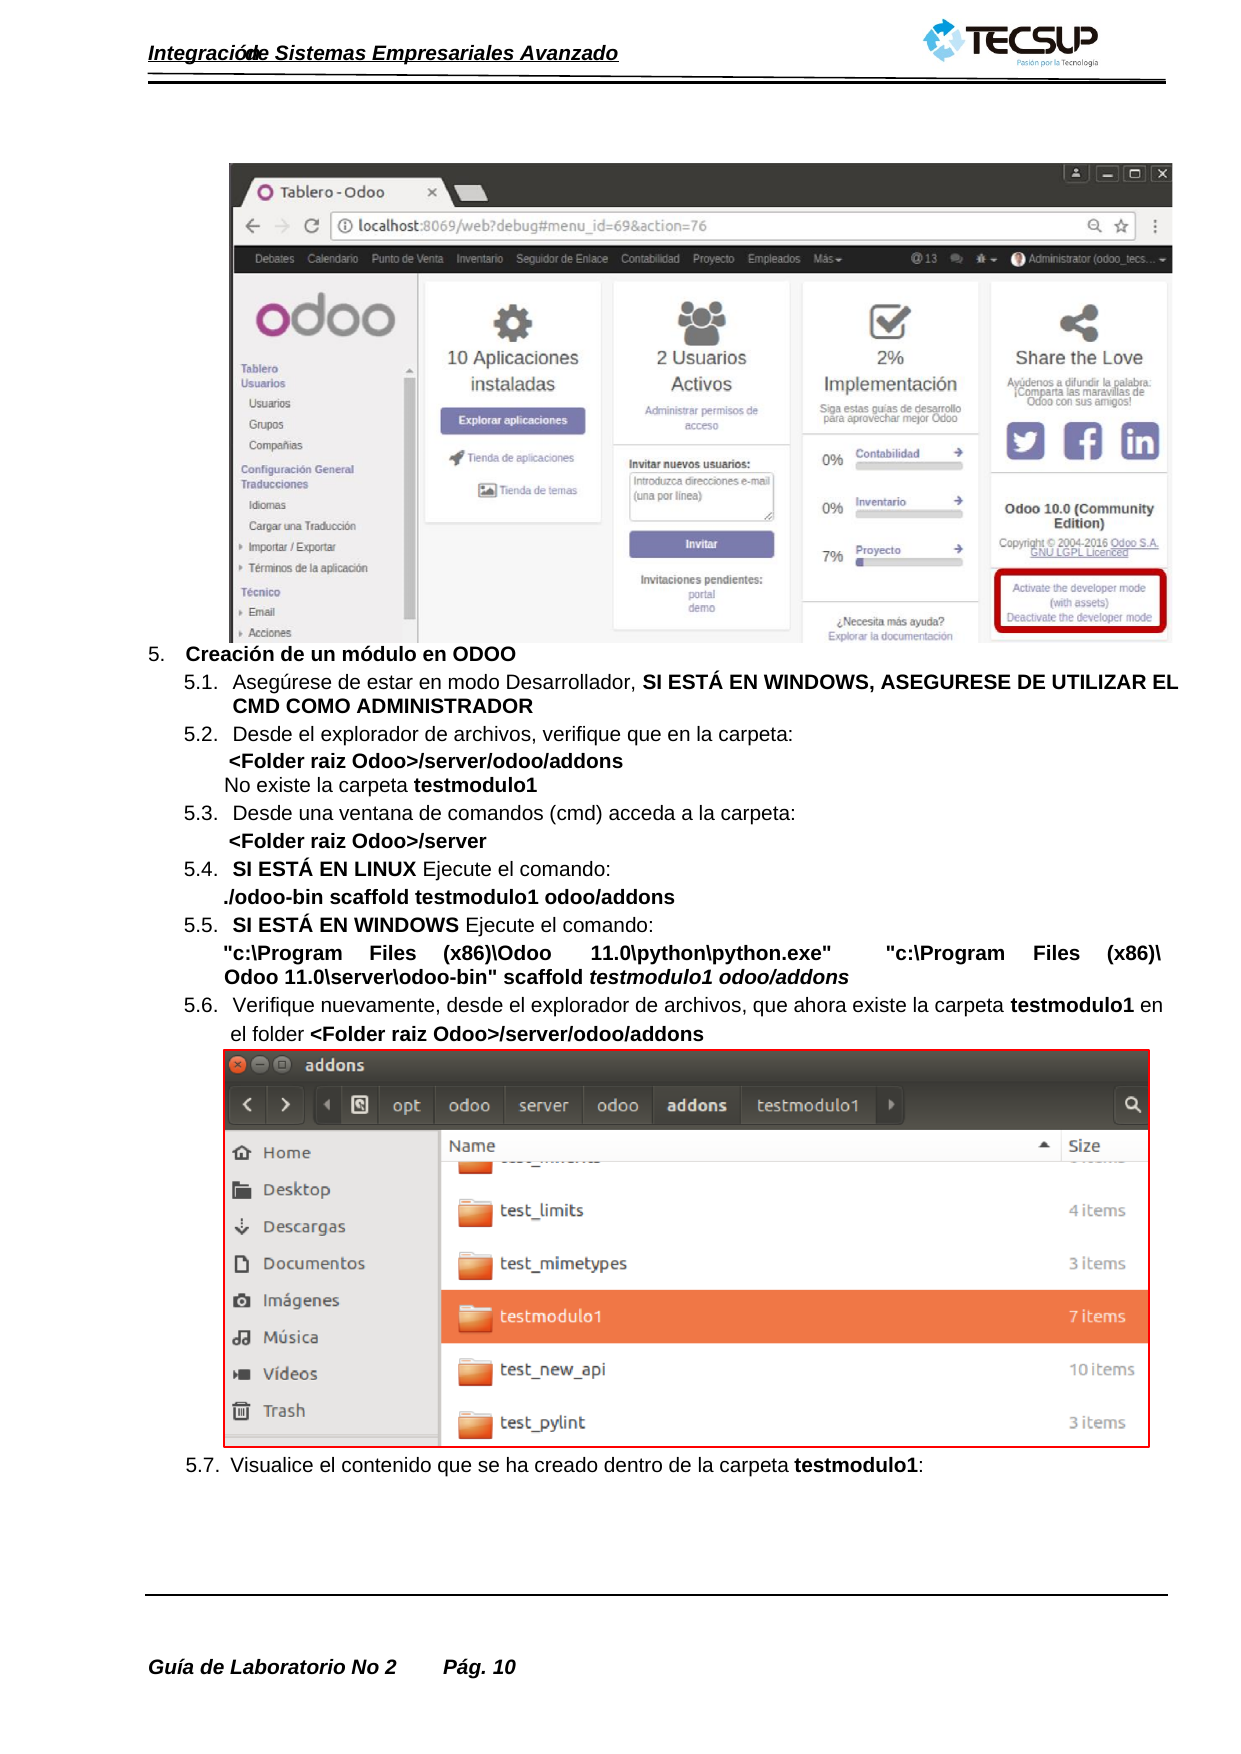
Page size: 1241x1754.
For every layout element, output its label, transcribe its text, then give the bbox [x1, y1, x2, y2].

text ./odoo-bin scaffold testmodulo1 odoo/addons [223, 886, 1183, 909]
list Desde el explorador de archivos, verifique que en la carpeta: [184, 722, 1182, 746]
text "c:\Program Files (x86)\Odoo 11.0\python\python.exe" "c:\Program Files (x86)\Odoo 11.0\server\odoo-bin" scaffold testmodulo1 odoo/addons [223, 942, 1183, 989]
list SI ESTÁ EN LINUX Ejecute el comando: [184, 858, 1182, 881]
picture [228, 162, 1173, 643]
picture [922, 18, 1102, 69]
list Desde una ventana de comandos (cmd) acceda a la carpeta: [184, 802, 1182, 825]
list Creación de un módulo en ODOO [148, 643, 1183, 666]
list SI ESTÁ EN WINDOWS Ejecute el comando: [184, 914, 1182, 937]
picture [225, 1051, 1148, 1446]
list Verifique nuevamente, desde el explorador de archivos, que ahora existe la carpeta testmodulo1 en [184, 993, 1182, 1017]
text <Folder raiz Odoo>/server/odoo/addons No existe la carpeta testmodulo1 [223, 750, 656, 797]
text <Folder raiz Odoo>/server [223, 830, 1183, 853]
list Asegúrese de estar en modo Desarrollador, SI ESTÁ EN WINDOWS, ASEGURESE DE UTILIZAR EL CMD COMO ADMINISTRADOR [184, 671, 1182, 718]
